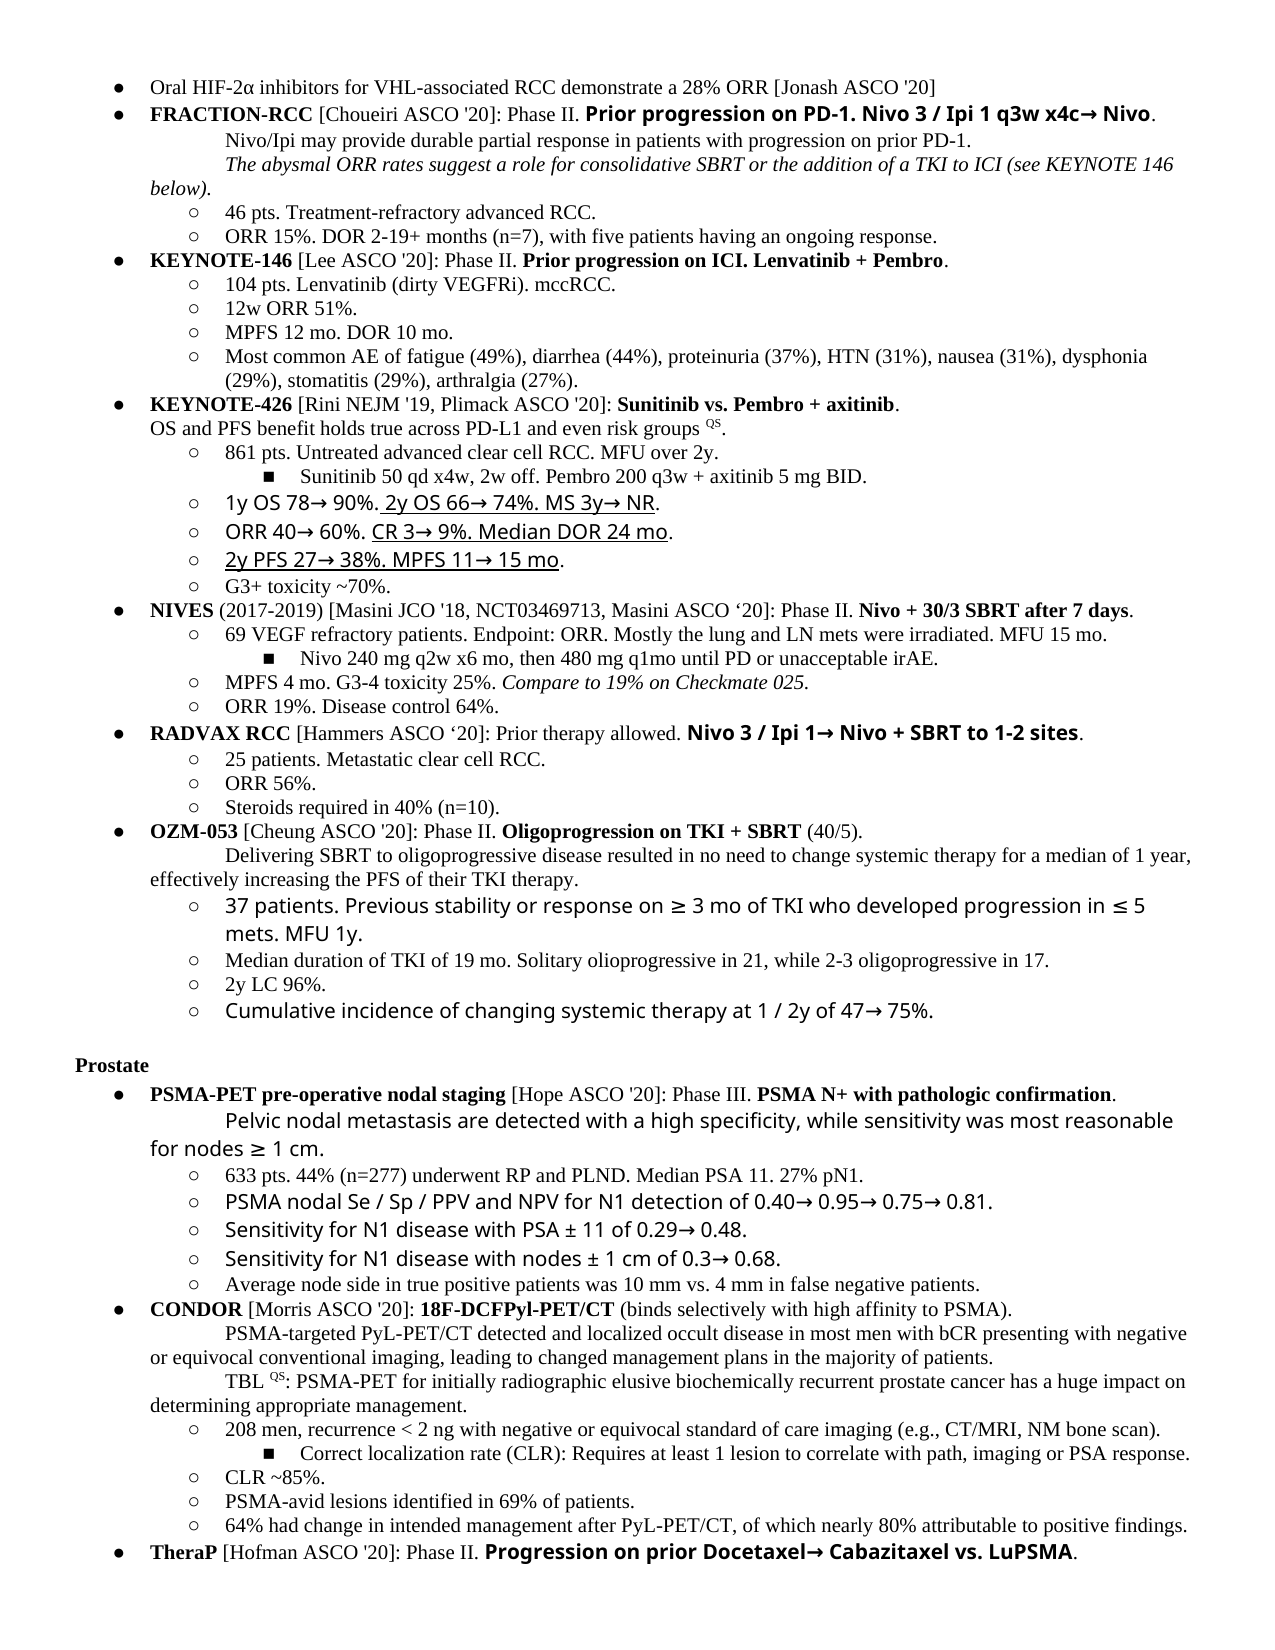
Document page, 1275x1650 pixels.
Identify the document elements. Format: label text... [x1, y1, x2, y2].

subtitle Prostate [75, 1053, 1200, 1077]
list ORR 56%. [187, 771, 1200, 795]
list RADVAX RCC [Hammers ASCO ‘20]: Prior therapy allowed. Nivo 3 / Ipi 1→ Nivo + SBRT to 1-2 sites. [112, 718, 1200, 747]
list ORR 15%. DOR 2-19+ months (n=7), with five patients having an ongoing response. [187, 224, 1200, 248]
list Oral HIF-2α inhibitors for VHL-associated RCC demonstrate a 28% ORR [Jonash ASCO '20] [112, 75, 1200, 99]
list CONDOR [Morris ASCO '20]: 18F-DCFPyl-PET/CT (binds selectively with high affinity to PSMA). [112, 1296, 1200, 1321]
list Sensitivity for N1 disease with nodes ± 1 cm of 0.3→ 0.68. [187, 1244, 1200, 1272]
list 12w ORR 51%. [187, 296, 1200, 320]
list Sensitivity for N1 disease with PSA ± 11 of 0.29→ 0.48. [187, 1216, 1200, 1244]
list 2y LC 96%. [187, 972, 1200, 996]
list OZM-053 [Cheung ASCO '20]: Phase II. Oligoprogression on TKI + SBRT (40/5). [112, 819, 1200, 843]
list FRACTION-RCC [Choueiri ASCO '20]: Phase II. Prior progression on PD-1. Nivo 3 / Ipi 1 q3w x4c→ Nivo. [112, 99, 1200, 127]
list Correct localization rate (CLR): Requires at least 1 lesion to correlate with path, imaging or PSA response. [262, 1441, 1200, 1465]
list KEYNOTE-146 [Lee ASCO '20]: Phase II. Prior progression on ICI. Lenvatinib + Pembro. [112, 248, 1200, 272]
list ORR 19%. Disease control 64%. [187, 694, 1200, 718]
list Most common AE of fatigue (49%), diarrhea (44%), proteinuria (37%), HTN (31%), nausea (31%), dysphonia (29%), stomatitis (29%), arthralgia (27%). [187, 344, 1200, 392]
list 2y PFS 27→ 38%. MPFS 11→ 15 mo. [187, 545, 1200, 574]
list Nivo 240 mg q2w x6 mo, then 480 mg q1mo until PD or unacceptable irAE. [262, 646, 1200, 670]
list 69 VEGF refractory patients. Endpoint: ORR. Mostly the lung and LN mets were irradiated. MFU 15 mo. [187, 622, 1200, 646]
list 633 pts. 44% (n=277) underwent RP and PLND. Median PSA 11. 27% pN1. [187, 1163, 1200, 1187]
list Sunitinib 50 qd x4w, 2w off. Pembro 200 q3w + axitinib 5 mg BID. [262, 464, 1200, 488]
list NIVES (2017-2019) [Masini JCO '18, NCT03469713, Masini ASCO ‘20]: Phase II. Nivo + 30/3 SBRT after 7 days. [112, 598, 1200, 622]
list 46 pts. Treatment-refractory advanced RCC. [187, 200, 1200, 224]
list PSMA nodal Se / Sp / PPV and NPV for N1 detection of 0.40→ 0.95→ 0.75→ 0.81. [187, 1187, 1200, 1216]
list MPFS 4 mo. G3-4 toxicity 25%. Compare to 19% on Checkmate 025. [187, 670, 1200, 694]
text The abysmal ORR rates suggest a role for consolidative SBRT or the addition of a TKI to ICI (see KEYNOTE 146 below). [150, 152, 1200, 200]
list Median duration of TKI of 19 mo. Solitary olioprogressive in 21, while 2-3 oligoprogressive in 17. [187, 948, 1200, 972]
list Cumulative incidence of changing systemic therapy at 1 / 2y of 47→ 75%. [187, 996, 1200, 1024]
list 208 men, recurrence < 2 ng with negative or equivocal standard of care imaging (e.g., CT/MRI, NM bone scan). [187, 1417, 1200, 1441]
text Delivering SBRT to oligoprogressive disease resulted in no need to change systemic therapy for a median of 1 year, effectively increasing the PFS of their TKI therapy. [150, 843, 1200, 891]
list 25 patients. Metastatic clear cell RCC. [187, 747, 1200, 771]
text TBL QS: PSMA-PET for initially radiographic elusive biochemically recurrent prostate cancer has a huge impact on determining appropriate management. [150, 1369, 1200, 1417]
list 104 pts. Lenvatinib (dirty VEGFRi). mccRCC. [187, 272, 1200, 296]
list 861 pts. Untreated advanced clear cell RCC. MFU over 2y. [187, 440, 1200, 464]
list ORR 40→ 60%. CR 3→ 9%. Median DOR 24 mo. [187, 517, 1200, 545]
list 64% had change in intended management after PyL-PET/CT, of which nearly 80% attributable to positive findings. [187, 1513, 1200, 1537]
text PSMA-targeted PyL-PET/CT detected and localized occult disease in most men with bCR presenting with negative or equivocal conventional imaging, leading to changed management plans in the majority of patients. [150, 1321, 1200, 1369]
list MPFS 12 mo. DOR 10 mo. [187, 320, 1200, 344]
list G3+ toxicity ~70%. [187, 574, 1200, 598]
text Nivo/Ipi may provide durable partial response in patients with progression on prior PD-1. [150, 127, 1200, 152]
list PSMA-avid lesions identified in 69% of patients. [187, 1489, 1200, 1513]
list Steroids required in 40% (n=10). [187, 795, 1200, 819]
list TheraP [Hofman ASCO '20]: Phase II. Progression on prior Docetaxel→ Cabazitaxel vs. LuPSMA. [112, 1537, 1200, 1566]
list PSMA-PET pre-operative nodal staging [Hope ASCO '20]: Phase III. PSMA N+ with pathologic confirmation. [112, 1082, 1200, 1106]
list CLR ~85%. [187, 1465, 1200, 1489]
list 37 patients. Previous stability or response on ≥ 3 mo of TKI who developed progression in ≤ 5 mets. MFU 1y. [187, 891, 1200, 948]
list Average node side in true positive patients was 10 mm vs. 4 mm in false negative patients. [187, 1272, 1200, 1296]
list KEYNOTE-426 [Rini NEJM '19, Plimack ASCO '20]: Sunitinib vs. Pembro + axitinib. OS and PFS benefit holds true across PD-L1 and even risk groups QS. [112, 392, 1200, 440]
text Pelvic nodal metastasis are detected with a high specificity, while sensitivity was most reasonable for nodes ≥ 1 cm. [150, 1106, 1200, 1163]
list 1y OS 78→ 90%. 2y OS 66→ 74%. MS 3y→ NR. [187, 488, 1200, 517]
